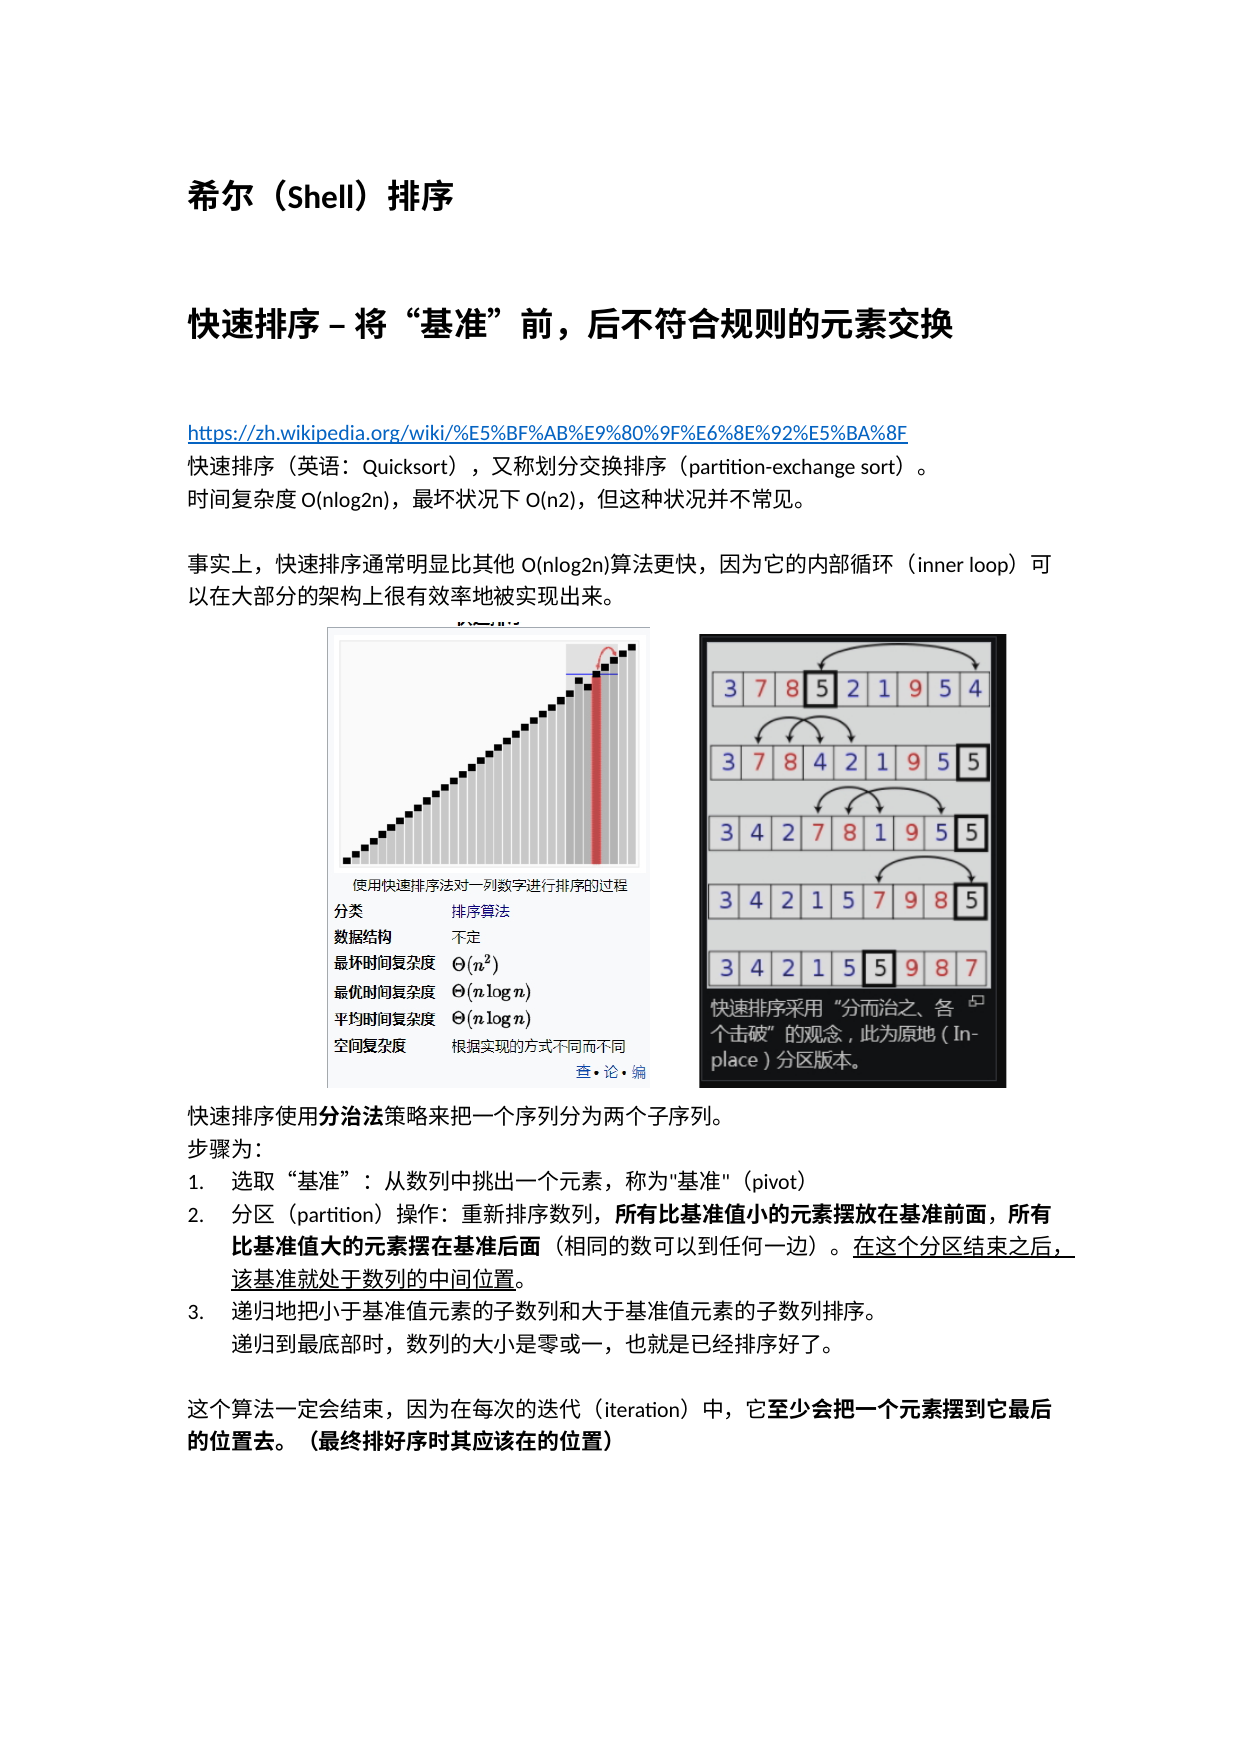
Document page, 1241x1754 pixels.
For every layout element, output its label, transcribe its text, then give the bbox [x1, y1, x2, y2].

text 事实上，快速排序通常明显比其他O(nlog2n)算法更快，因为它的内部循环（inner loop）可以在大部分的架构上很有效率地被实现出来。 [187, 546, 1053, 611]
picture [699, 634, 1007, 1088]
text 快速排序使用分治法策略来把一个序列分为两个子序列。 [187, 1099, 1053, 1131]
text 这个算法一定会结束，因为在每次的迭代（iteration）中，它至少会把一个元素摆到它最后的位置去。（最终排好序时其应该在的位置） [187, 1391, 1053, 1456]
list 分区（partition）操作：重新排序数列，所有比基准值小的元素摆放在基准前面，所有比基准值大的元素摆在基准后面（相同的数可以到任何一边）。在这个分区结束之后，该基准就处于数列的中间位置。 [187, 1196, 1053, 1294]
text 步骤为： [187, 1131, 1053, 1164]
text https://zh.wikipedia.org/wiki/%E5%BF%AB%E9%80%9F%E6%8E%92%E5%BA%8F [187, 416, 1053, 449]
list 递归地把小于基准值元素的子数列和大于基准值元素的子数列排序。 [187, 1294, 1053, 1326]
subtitle 快速排序 – 将“基准”前，后不符合规则的元素交换 [187, 289, 1053, 354]
list 选取“基准”：从数列中挑出一个元素，称为"基准"（pivot） [187, 1164, 1053, 1196]
picture [321, 622, 650, 1088]
text 快速排序（英语：Quicksort），又称划分交换排序（partition-exchange sort）。 [187, 449, 1053, 481]
text 时间复杂度O(nlog2n)，最坏状况下O(n2)，但这种状况并不常见。 [187, 481, 1053, 514]
list 递归到最底部时，数列的大小是零或一，也就是已经排序好了。 [231, 1326, 1053, 1359]
subtitle 希尔（Shell）排序 [187, 162, 1053, 227]
